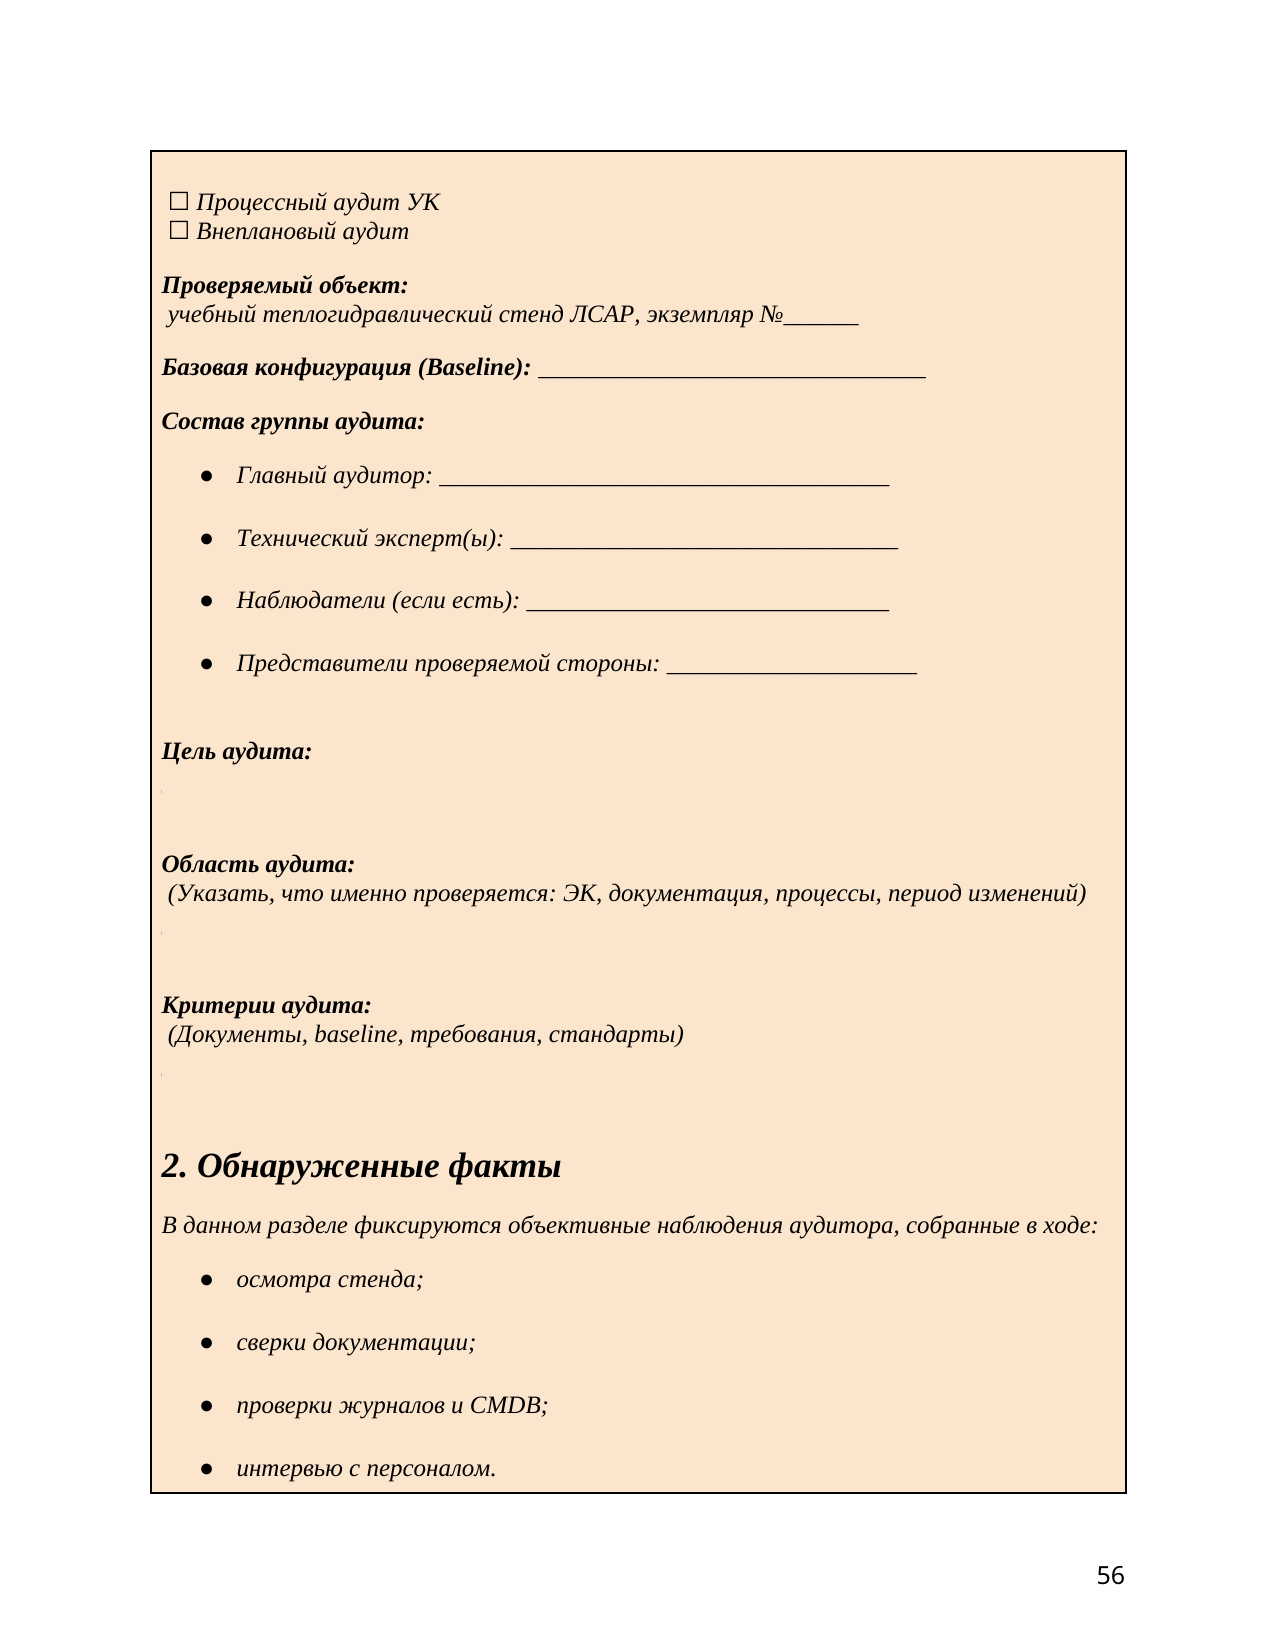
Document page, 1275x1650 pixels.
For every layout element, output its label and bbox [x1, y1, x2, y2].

table_header [152, 152, 1125, 1492]
